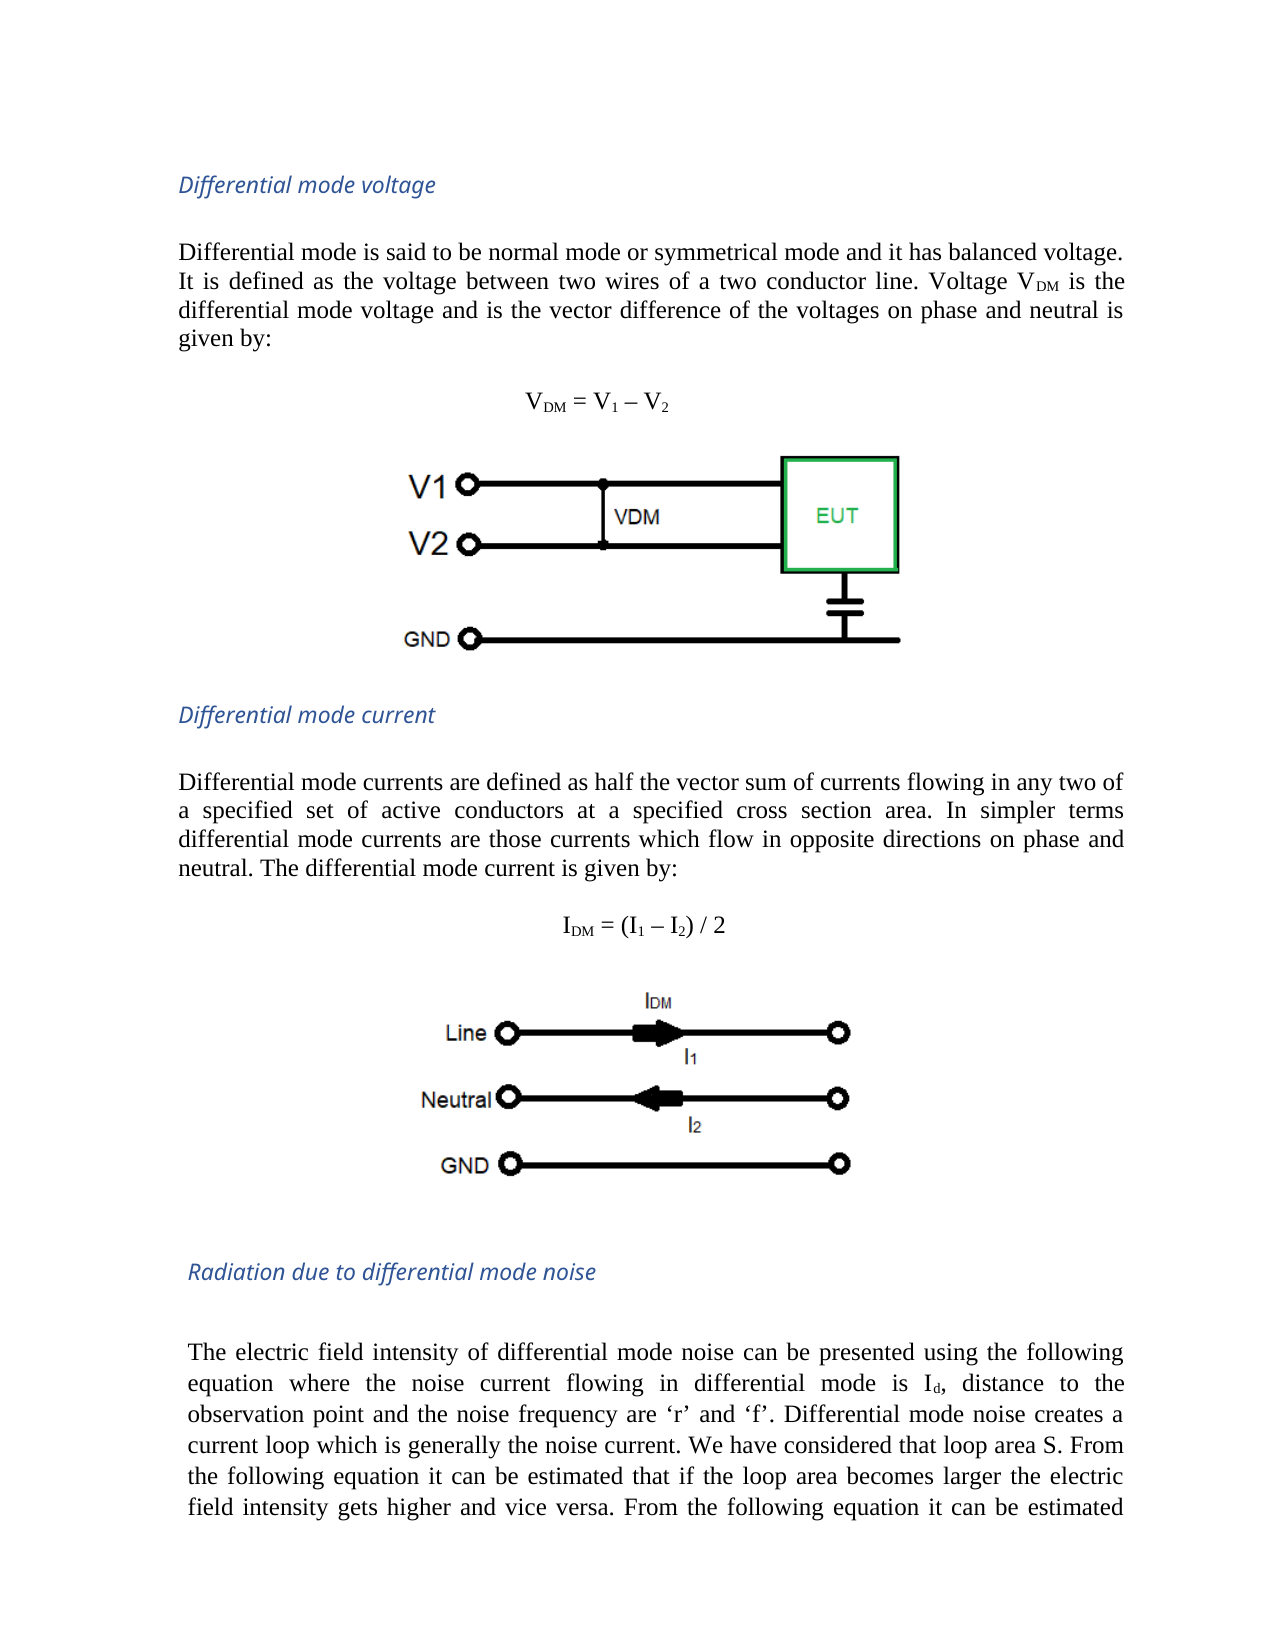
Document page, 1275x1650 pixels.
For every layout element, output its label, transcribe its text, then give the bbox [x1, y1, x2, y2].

subtitle Differential mode voltage [178, 169, 1125, 201]
subtitle Differential mode current [178, 699, 1125, 730]
picture [393, 449, 910, 661]
picture [417, 986, 858, 1191]
text Differential mode is said to be normal mode or symmetrical mode and it has balanced voltage. It is defined as the voltage between two wires of a two conductor line. Voltage VDM is the differential mode voltage and is the vector difference of the voltages on phase and neutral is given by: [178, 237, 1125, 352]
text Differential mode currents are defined as half the vector sum of currents flowing in any two of a specified set of active conductors at a specified cross section area. In simpler terms differential mode currents are those currents which flow in opposite directions on phase and neutral. The differential mode current is given by: [178, 767, 1125, 882]
text IDM = (I1 – I2) / 2 [562, 910, 1125, 939]
text VDM = V1 – V2 [375, 386, 1125, 415]
subtitle Radiation due to differential mode noise [187, 1256, 1125, 1287]
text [187, 1337, 1125, 1521]
